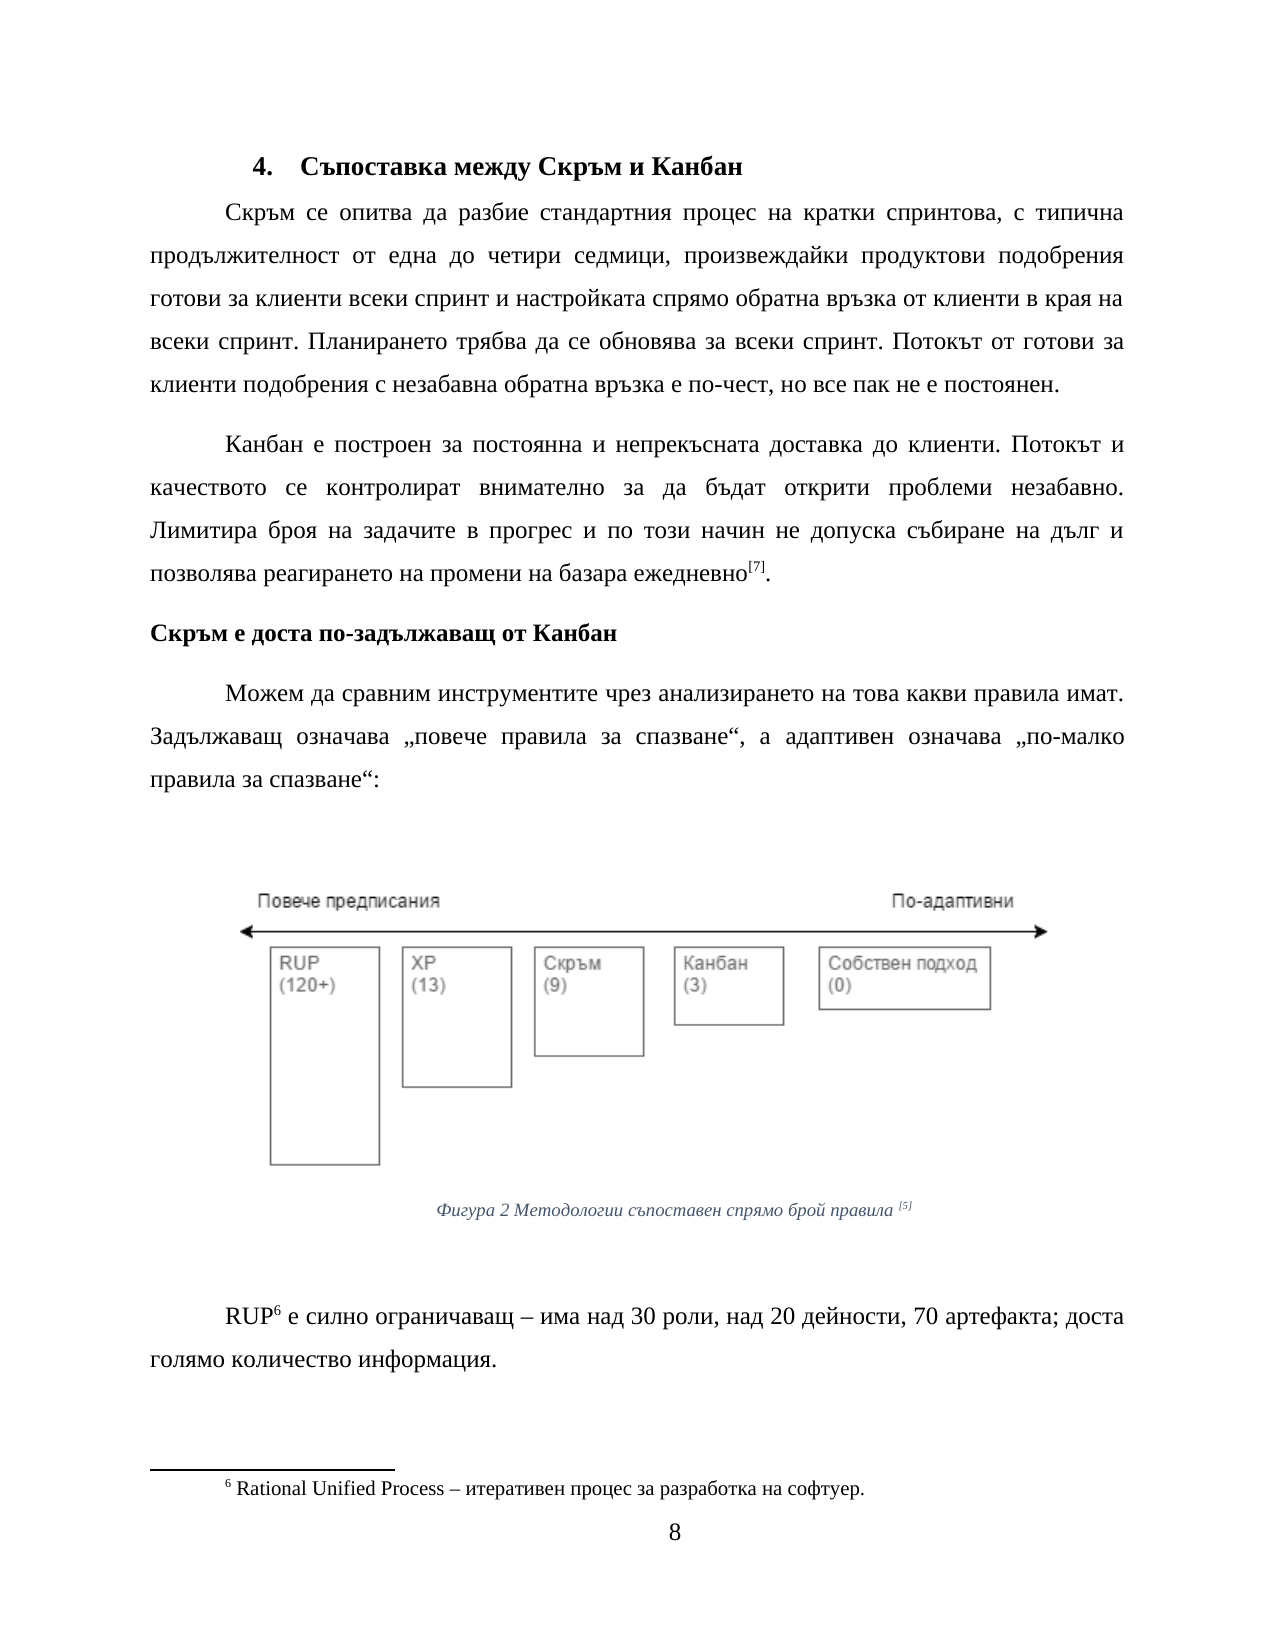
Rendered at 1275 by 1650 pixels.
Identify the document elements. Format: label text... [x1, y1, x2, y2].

text Можем да сравним инструментите чрез анализирането на това какви правила имат. Задължаващ означава „повече правила за спазване“, а адаптивен означава „по-малко правила за спазване“: [150, 678, 1125, 793]
text RUP е силно ограничаващ – има над 30 роли, над 20 дейности, 70 артефакта; доста голямо количество информация. [150, 1301, 1125, 1373]
text Канбан е построен за постоянна и непрекъсната доставка до клиенти. Потокът и качеството се контролират внимателно за да бъдат открити проблеми незабавно. Лимитира броя на задачите в прогрес и по този начин не допуска събиране на дълг и позволява реагирането на промени на базара ежедневно[7]. [150, 429, 1125, 587]
subtitle Съпоставка между Скръм и Канбан [187, 150, 1125, 181]
text Скръм се опитва да разбие стандартния процес на кратки спринтова, с типична продължителност от една до четири седмици, произвеждайки продуктови подобрения готови за клиенти всеки спринт и настройката спрямо обратна връзка от клиенти в края на всеки спринт. Планирането трябва да се обновява за всеки спринт. Потокът от готови за клиенти подобрения с незабавна обратна връзка е по-чест, но все пак не е постоянен. [150, 197, 1125, 398]
text Скръм е доста по-задължаващ от Канбан [150, 618, 1125, 647]
